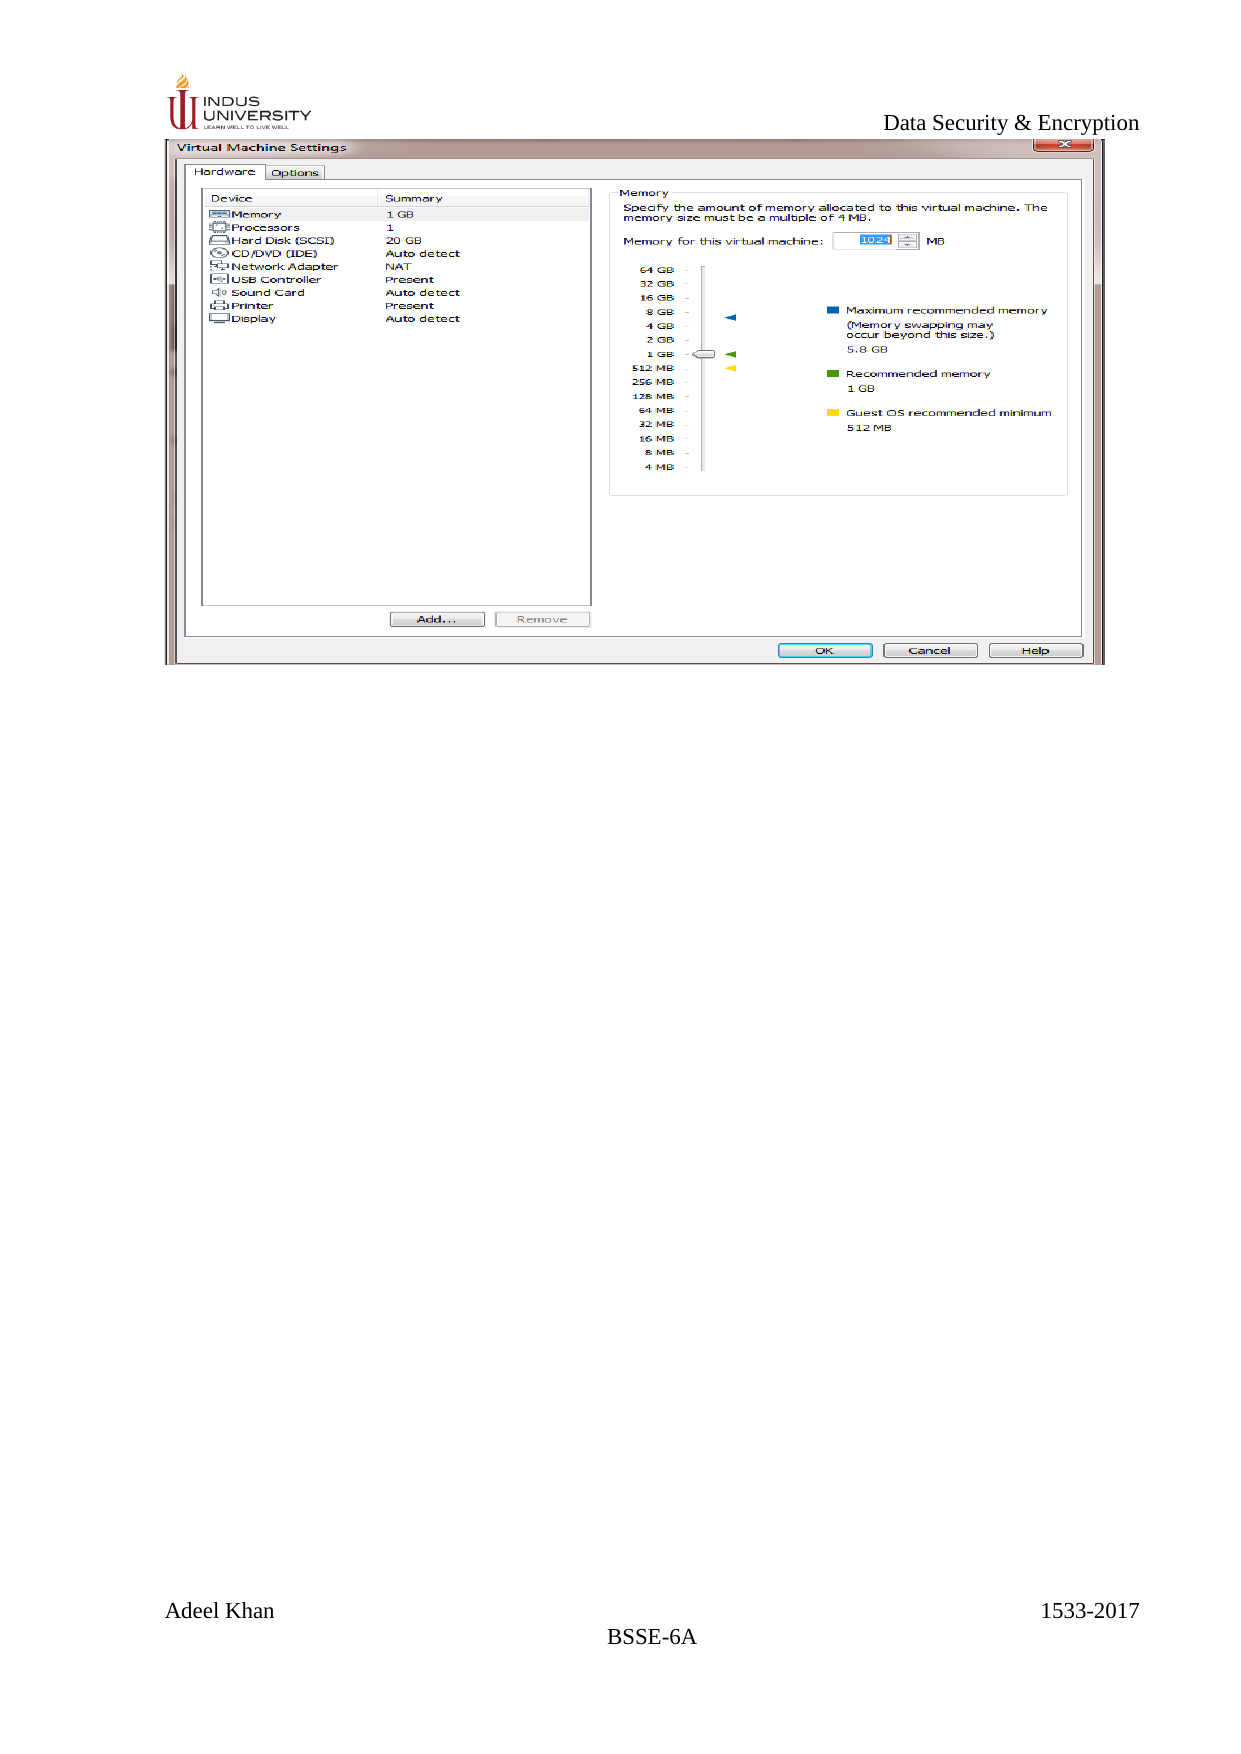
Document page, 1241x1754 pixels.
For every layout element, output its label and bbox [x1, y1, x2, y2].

picture [164, 73, 317, 130]
picture [164, 139, 1105, 665]
